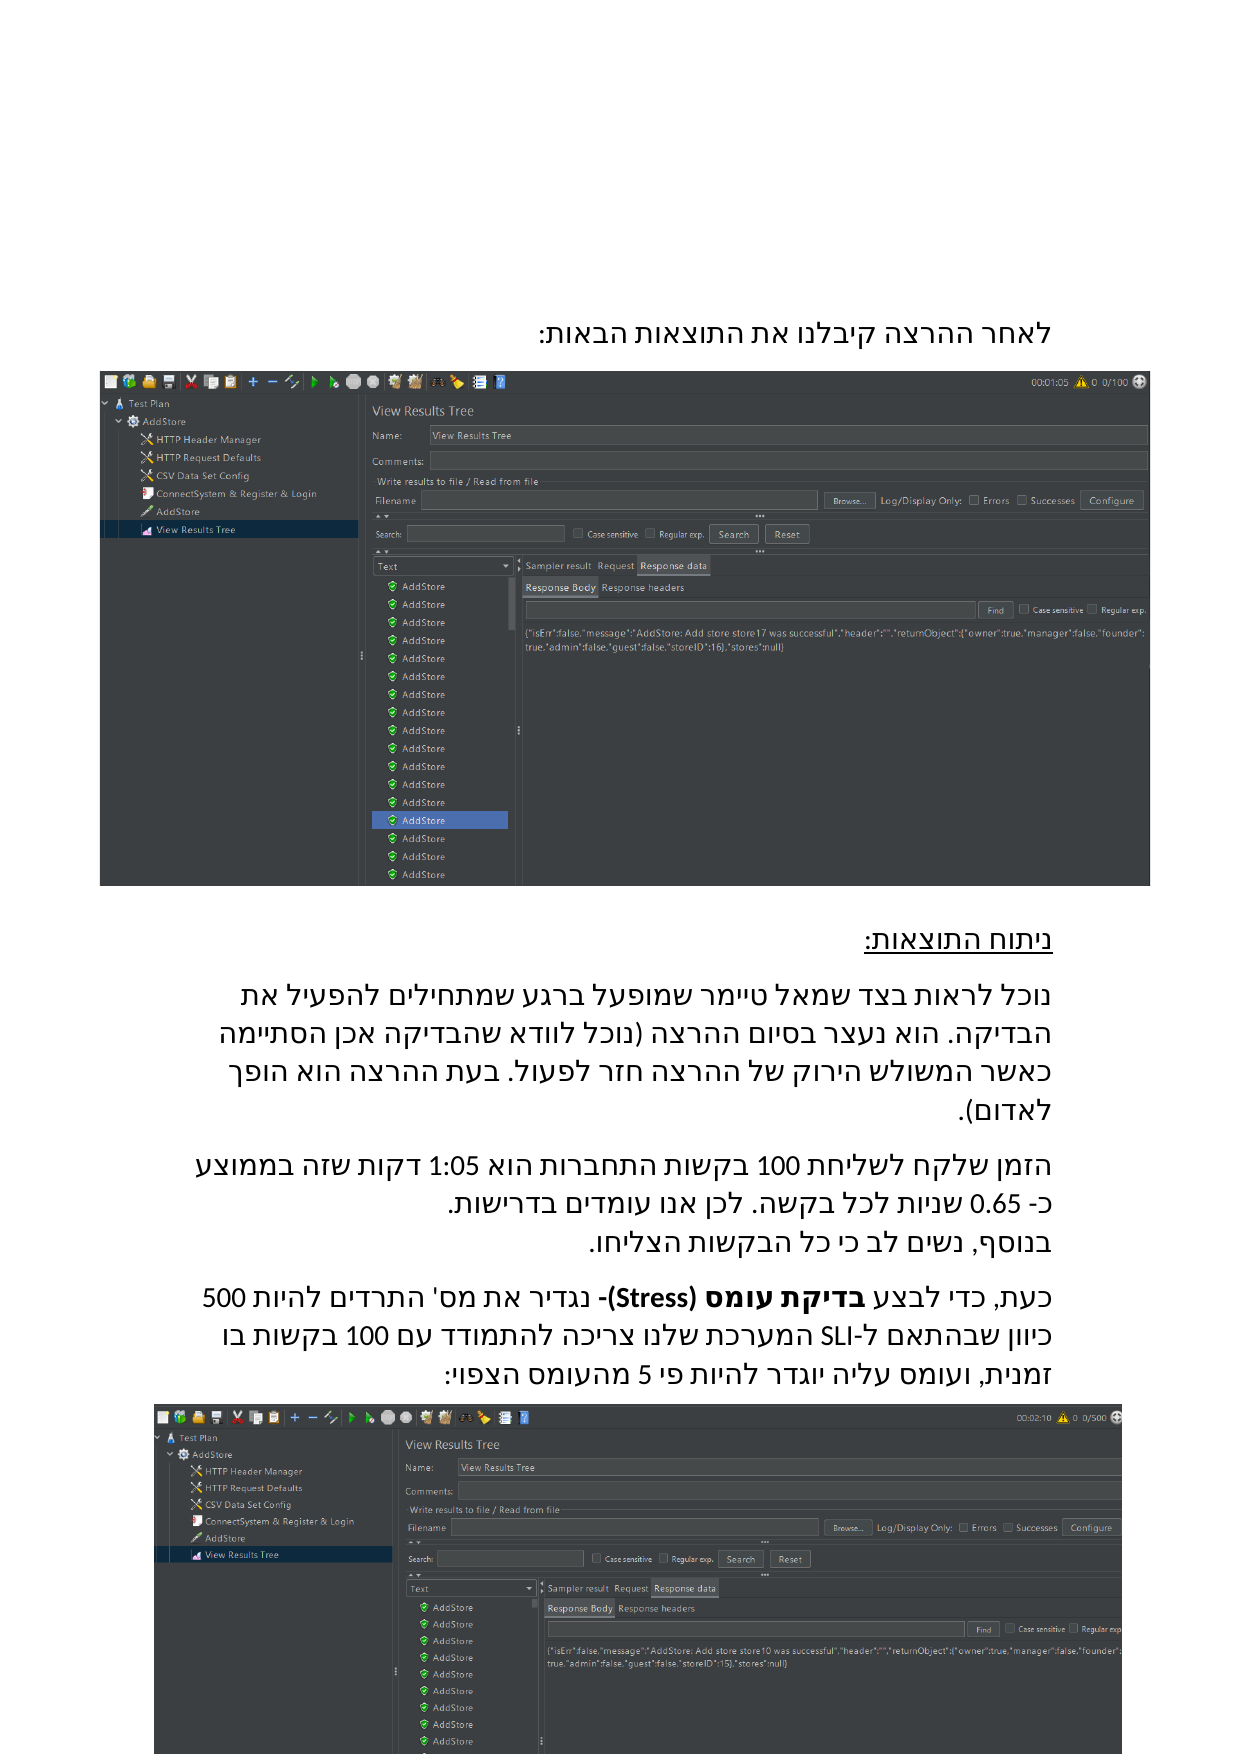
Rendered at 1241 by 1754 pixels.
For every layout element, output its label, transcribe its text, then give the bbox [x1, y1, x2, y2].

picture [154, 1404, 1122, 1754]
text כעת, כדי לבצע בדיקת עומס (Stress)- נגדיר את מס' התרדים להיות 500 כיוון שבהתאם ל-SLI המערכת שלנו צריכה להתמודד עם 100 בקשות בו זמנית, ועומס עליה יוגדר להיות פי 5 מהעומס הצפוי: [187, 1279, 1053, 1391]
text ניתוח התוצאות: [187, 921, 1053, 957]
picture [99, 371, 1151, 886]
text לאחר ההרצה קיבלנו את התוצאות הבאות: [187, 315, 1053, 351]
text הזמן שלקח לשליחת 100 בקשות התחברות הוא 1:05 דקות שזה בממוצע כ- 0.65 שניות לכל בקשה. לכן אנו עומדים בדרישות. בנוסף, נשים לב כי כל הבקשות הצליחו. [187, 1147, 1053, 1259]
text נוכל לראות בצד שמאל טיימר שמופעל ברגע שמתחילים להפעיל את הבדיקה. הוא נעצר בסיום ההרצה (נוכל לוודא שהבדיקה אכן הסתיימה כאשר המשולש הירוק של ההרצה חזר לפעול. בעת ההרצה הוא הופך לאדום). [187, 977, 1053, 1127]
